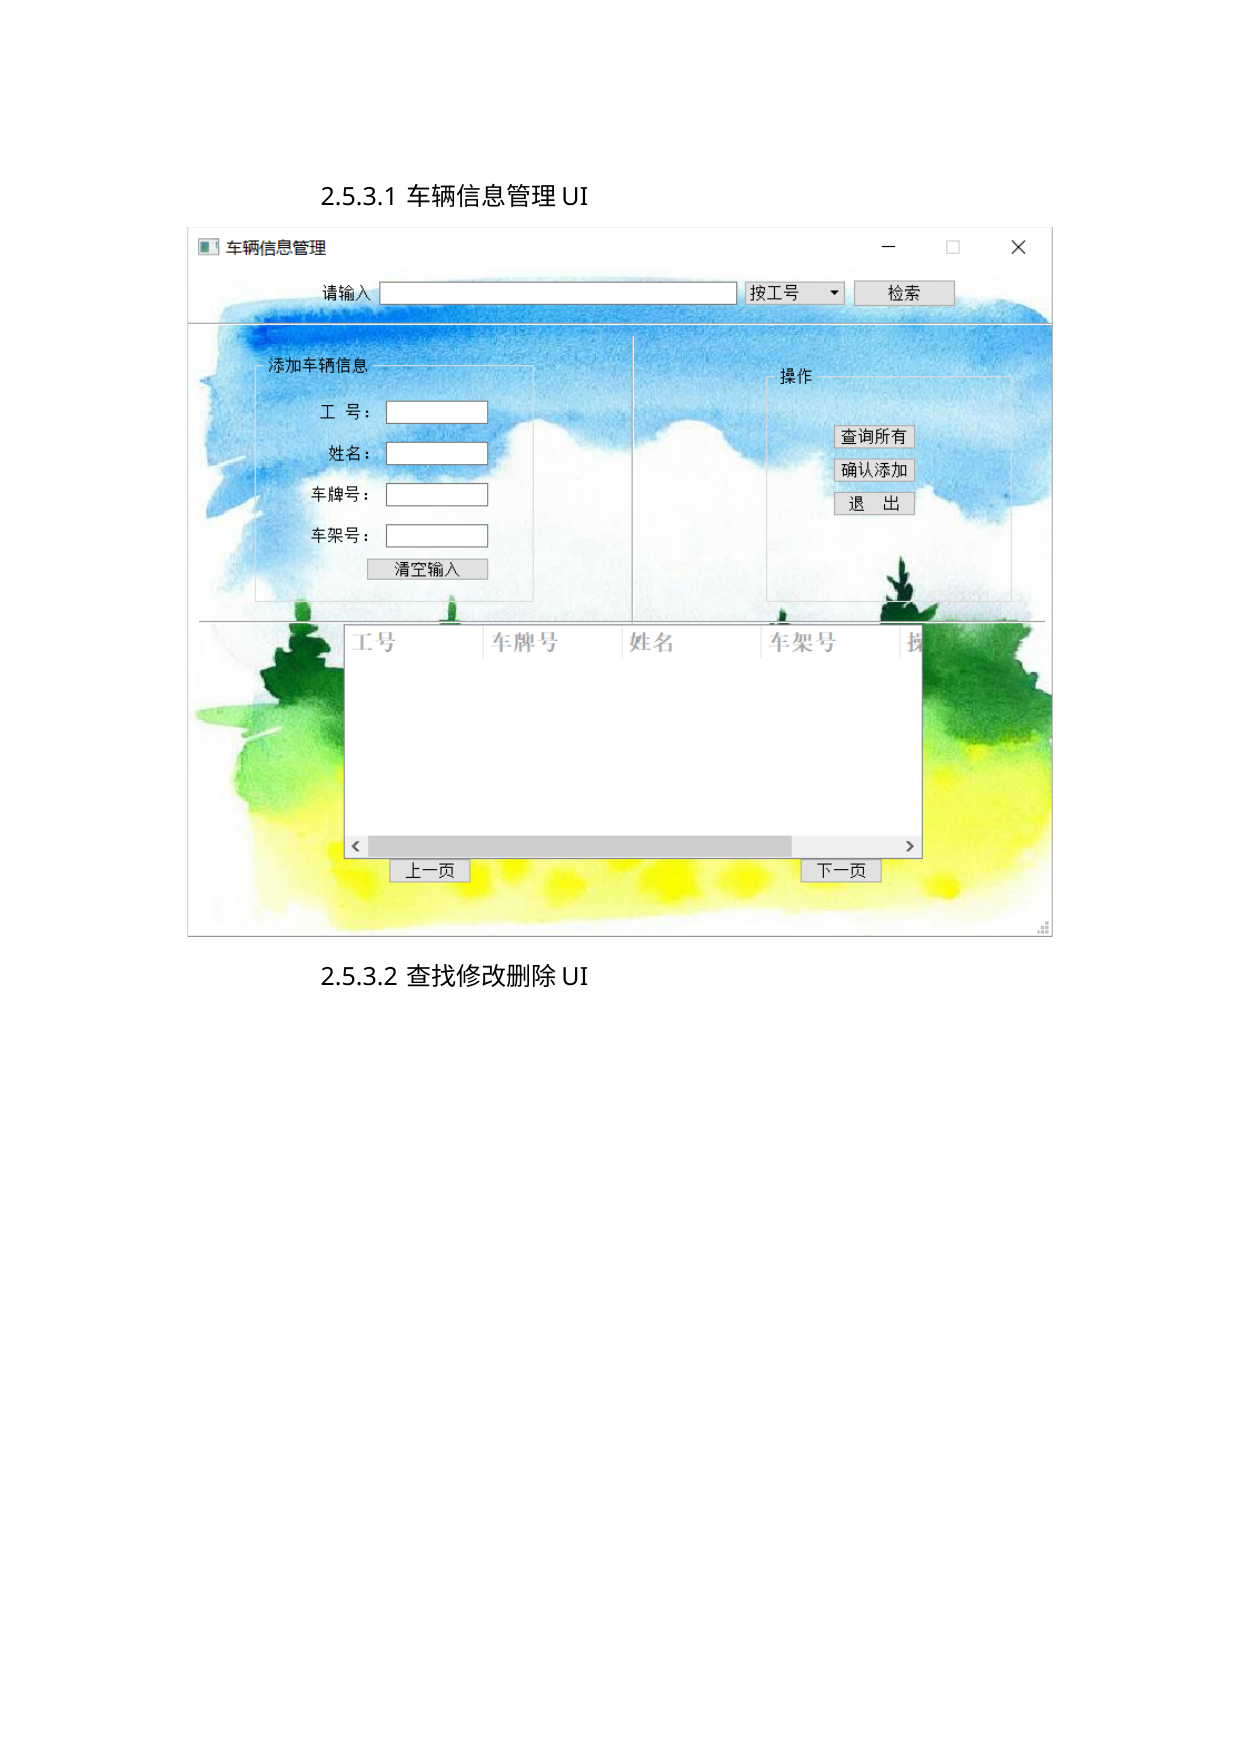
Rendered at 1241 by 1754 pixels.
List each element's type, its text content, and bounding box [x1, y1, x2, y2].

list 查找修改删除UI [320, 942, 1053, 1007]
picture [187, 227, 1053, 937]
list 车辆信息管理UI [320, 162, 1053, 227]
